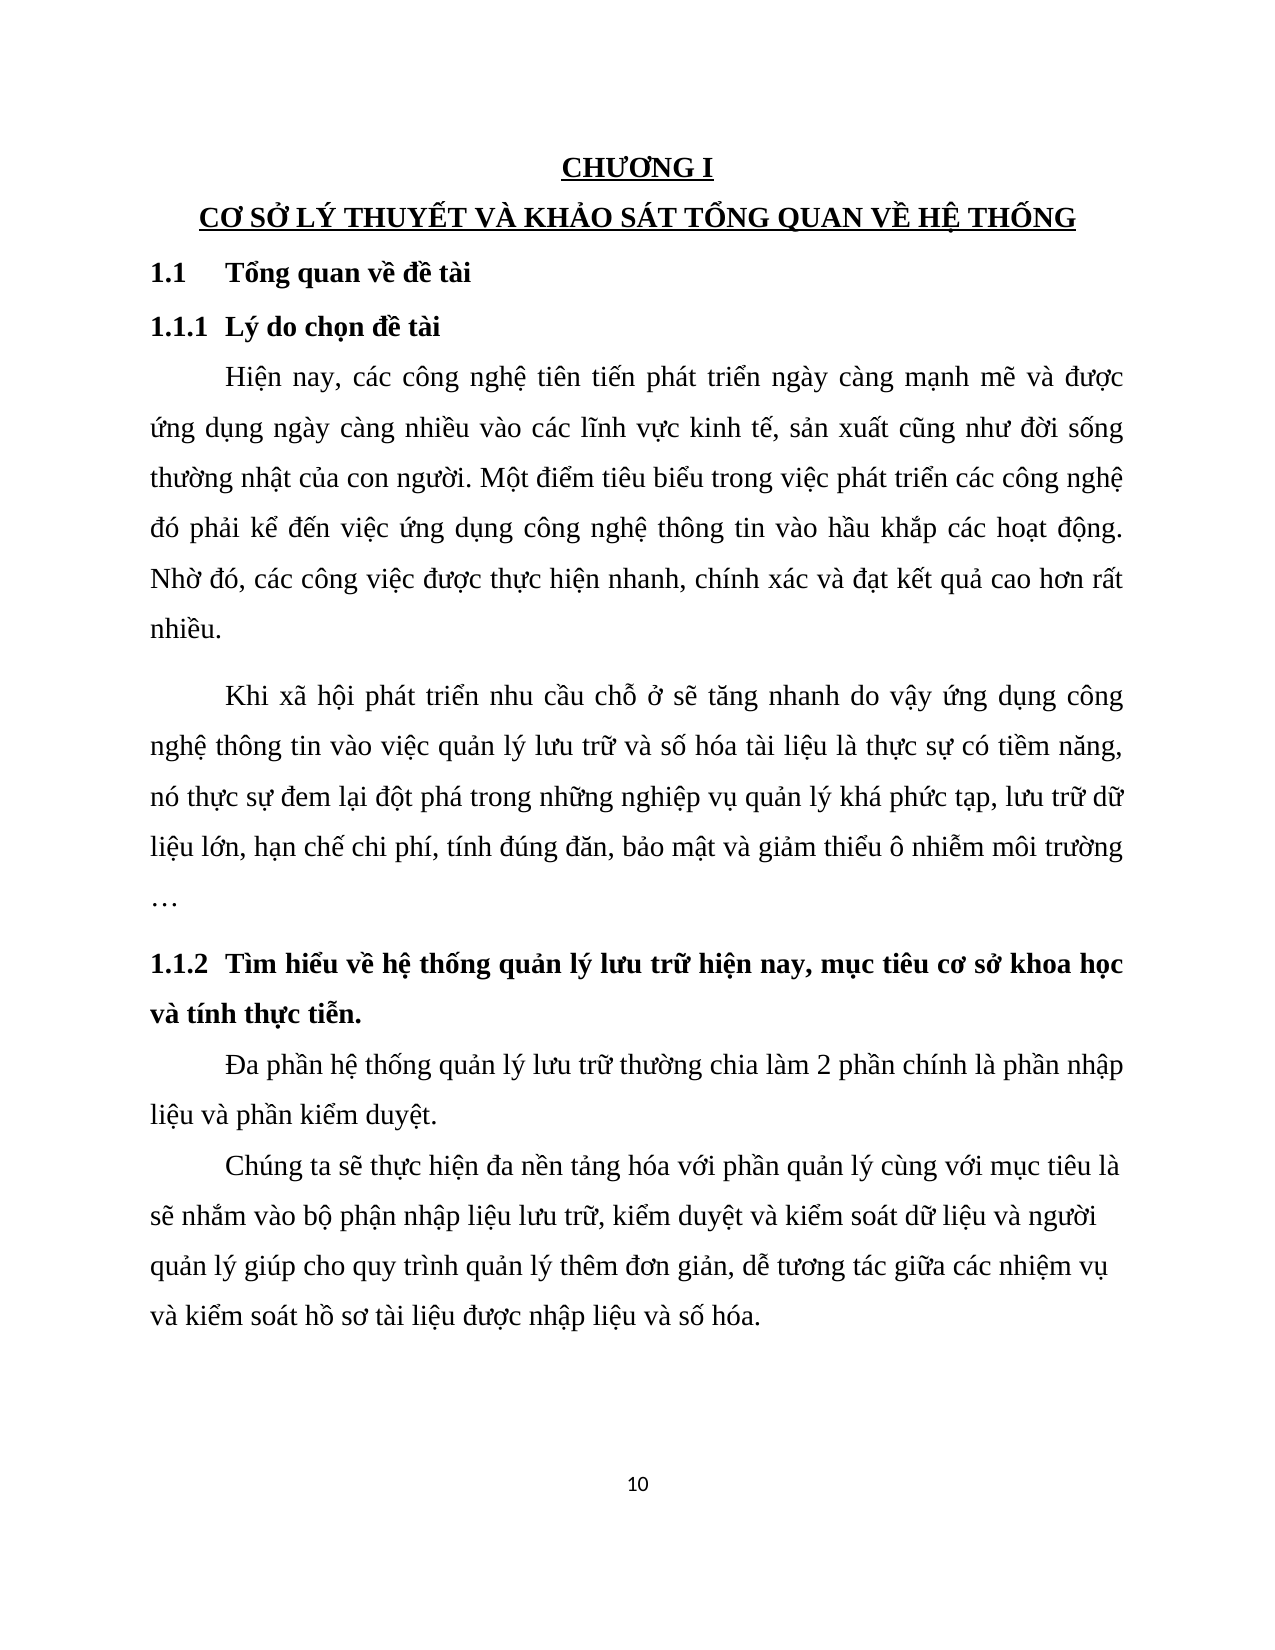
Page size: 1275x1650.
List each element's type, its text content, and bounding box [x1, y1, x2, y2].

subtitle 1.1.1 Lý do chọn đề tài [150, 309, 1125, 343]
subtitle 1.1 Tổng quan về đề tài [150, 255, 1125, 288]
subtitle CƠ SỞ LÝ THUYẾT VÀ KHẢO SÁT TỔNG QUAN VỀ HỆ THỐNG [150, 200, 1125, 234]
text Khi xã hội phát triển nhu cầu chỗ ở sẽ tăng nhanh do vậy ứng dụng công nghệ thông tin vào việc quản lý lưu trữ và số hóa tài liệu là thực sự có tiềm năng, nó thực sự đem lại đột phá trong những nghiệp vụ quản lý khá phức tạp, lưu trữ dữ liệu lớn, hạn chế chi phí, tính đúng đăn, bảo mật và giảm thiểu ô nhiễm môi trường … [150, 678, 1125, 913]
text Đa phần hệ thống quản lý lưu trữ thường chia làm 2 phần chính là phần nhập liệu và phần kiểm duyệt. [150, 1047, 1125, 1131]
subtitle CHƯƠNG I [150, 150, 1125, 183]
text Hiện nay, các công nghệ tiên tiến phát triển ngày càng mạnh mẽ và được ứng dụng ngày càng nhiều vào các lĩnh vực kinh tế, sản xuất cũng như đời sống thường nhật của con người. Một điểm tiêu biểu trong việc phát triển các công nghệ đó phải kể đến việc ứng dụng công nghệ thông tin vào hầu khắp các hoạt động. Nhờ đó, các công việc được thực hiện nhanh, chính xác và đạt kết quả cao hơn rất nhiều. [150, 359, 1125, 645]
subtitle 1.1.2 Tìm hiểu về hệ thống quản lý lưu trữ hiện nay, mục tiêu cơ sở khoa học và tính thực tiễn. [150, 946, 1125, 1030]
text Chúng ta sẽ thực hiện đa nền tảng hóa với phần quản lý cùng với mục tiêu là sẽ nhắm vào bộ phận nhập liệu lưu trữ, kiểm duyệt và kiểm soát dữ liệu và người quản lý giúp cho quy trình quản lý thêm đơn giản, dễ tương tác giữa các nhiệm vụ và kiểm soát hồ sơ tài liệu được nhập liệu và số hóa. [150, 1148, 1125, 1332]
